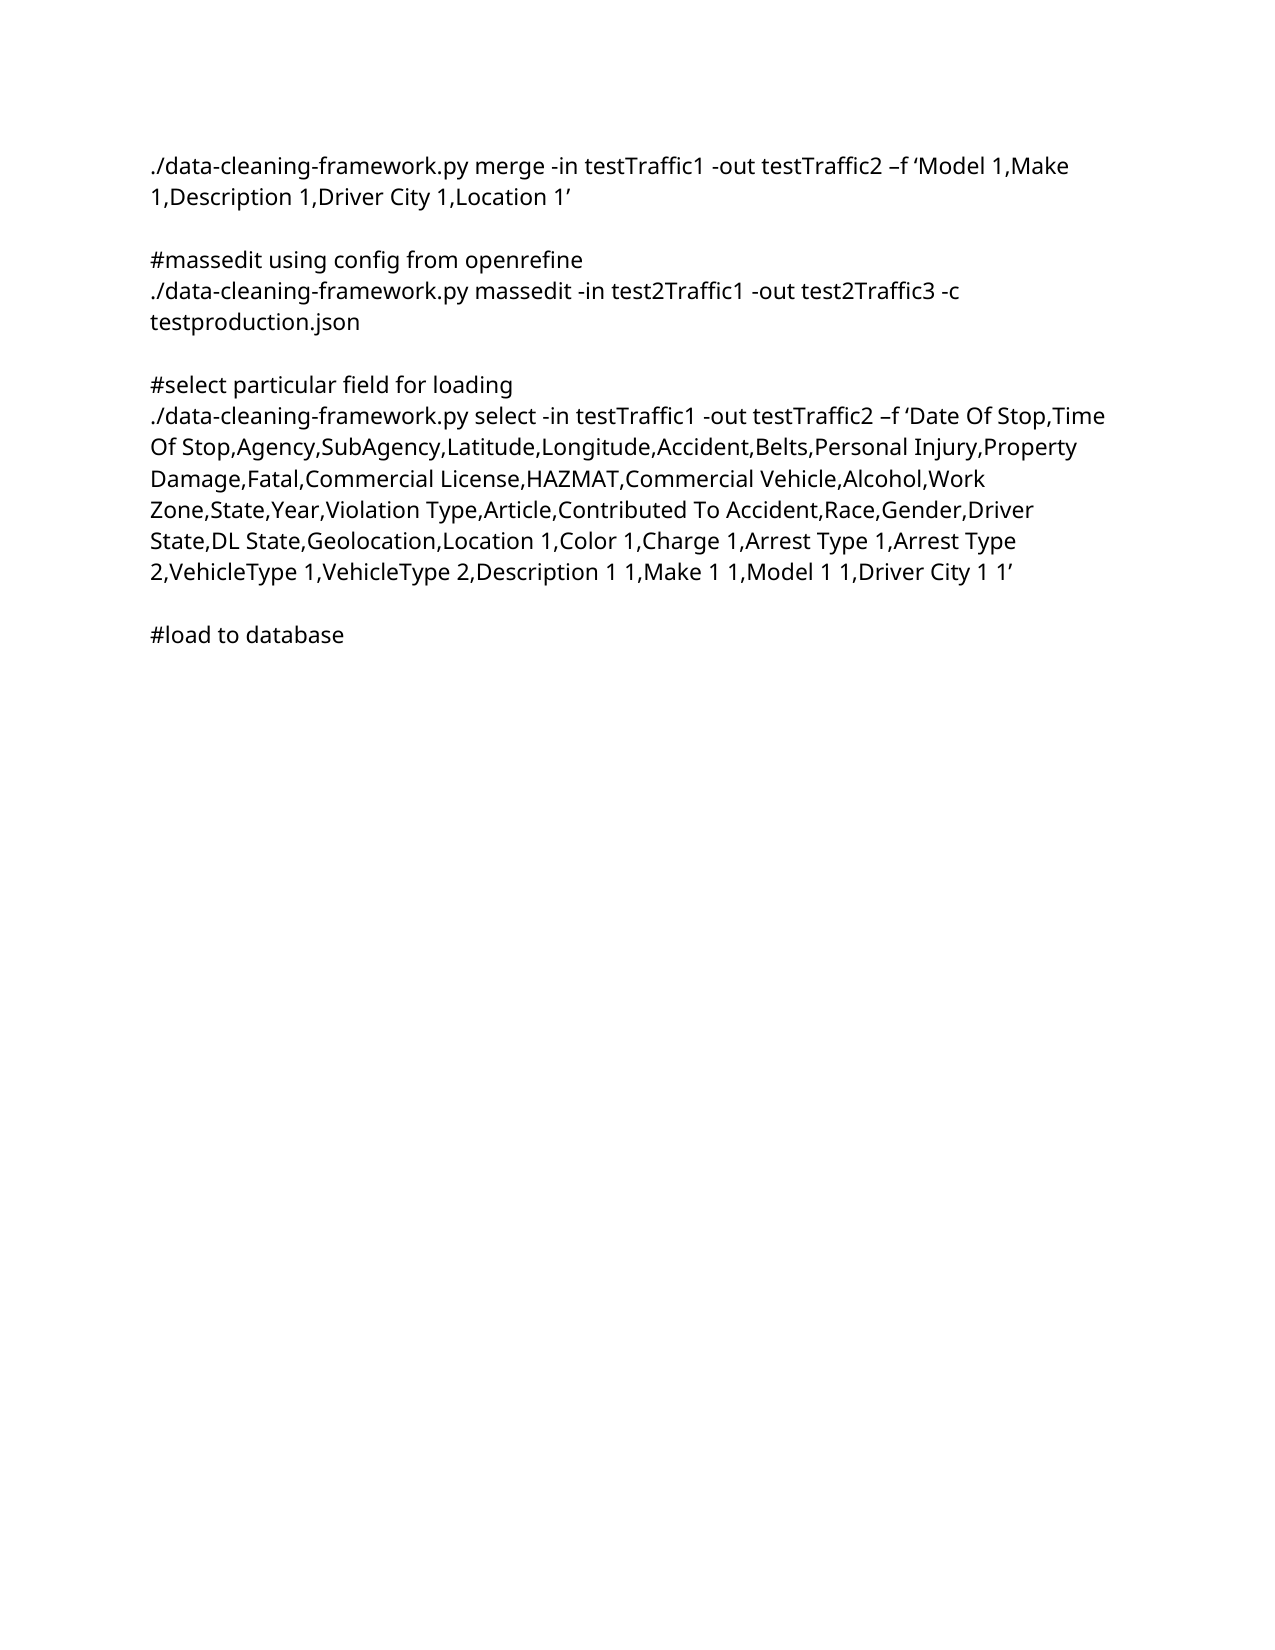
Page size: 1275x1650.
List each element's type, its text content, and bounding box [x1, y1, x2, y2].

text ./data-cleaning-framework.py select -in testTraffic1 -out testTraffic2 –f ‘Date Of Stop,Time Of Stop,Agency,SubAgency,Latitude,Longitude,Accident,Belts,Personal Injury,Property Damage,Fatal,Commercial License,HAZMAT,Commercial Vehicle,Alcohol,Work Zone,State,Year,Violation Type,Article,Contributed To Accident,Race,Gender,Driver State,DL State,Geolocation,Location 1,Color 1,Charge 1,Arrest Type 1,Arrest Type 2,VehicleType 1,VehicleType 2,Description 1 1,Make 1 1,Model 1 1,Driver City 1 1’ [150, 400, 1125, 587]
text ./data-cleaning-framework.py massedit -in test2Traffic1 -out test2Traffic3 -c testproduction.json [150, 275, 1125, 337]
text #select particular field for loading [150, 369, 1125, 400]
text #load to database [150, 619, 1125, 650]
text #massedit using config from openrefine [150, 244, 1125, 275]
text ./data-cleaning-framework.py merge -in testTraffic1 -out testTraffic2 –f ‘Model 1,Make 1,Description 1,Driver City 1,Location 1’ [150, 150, 1125, 212]
